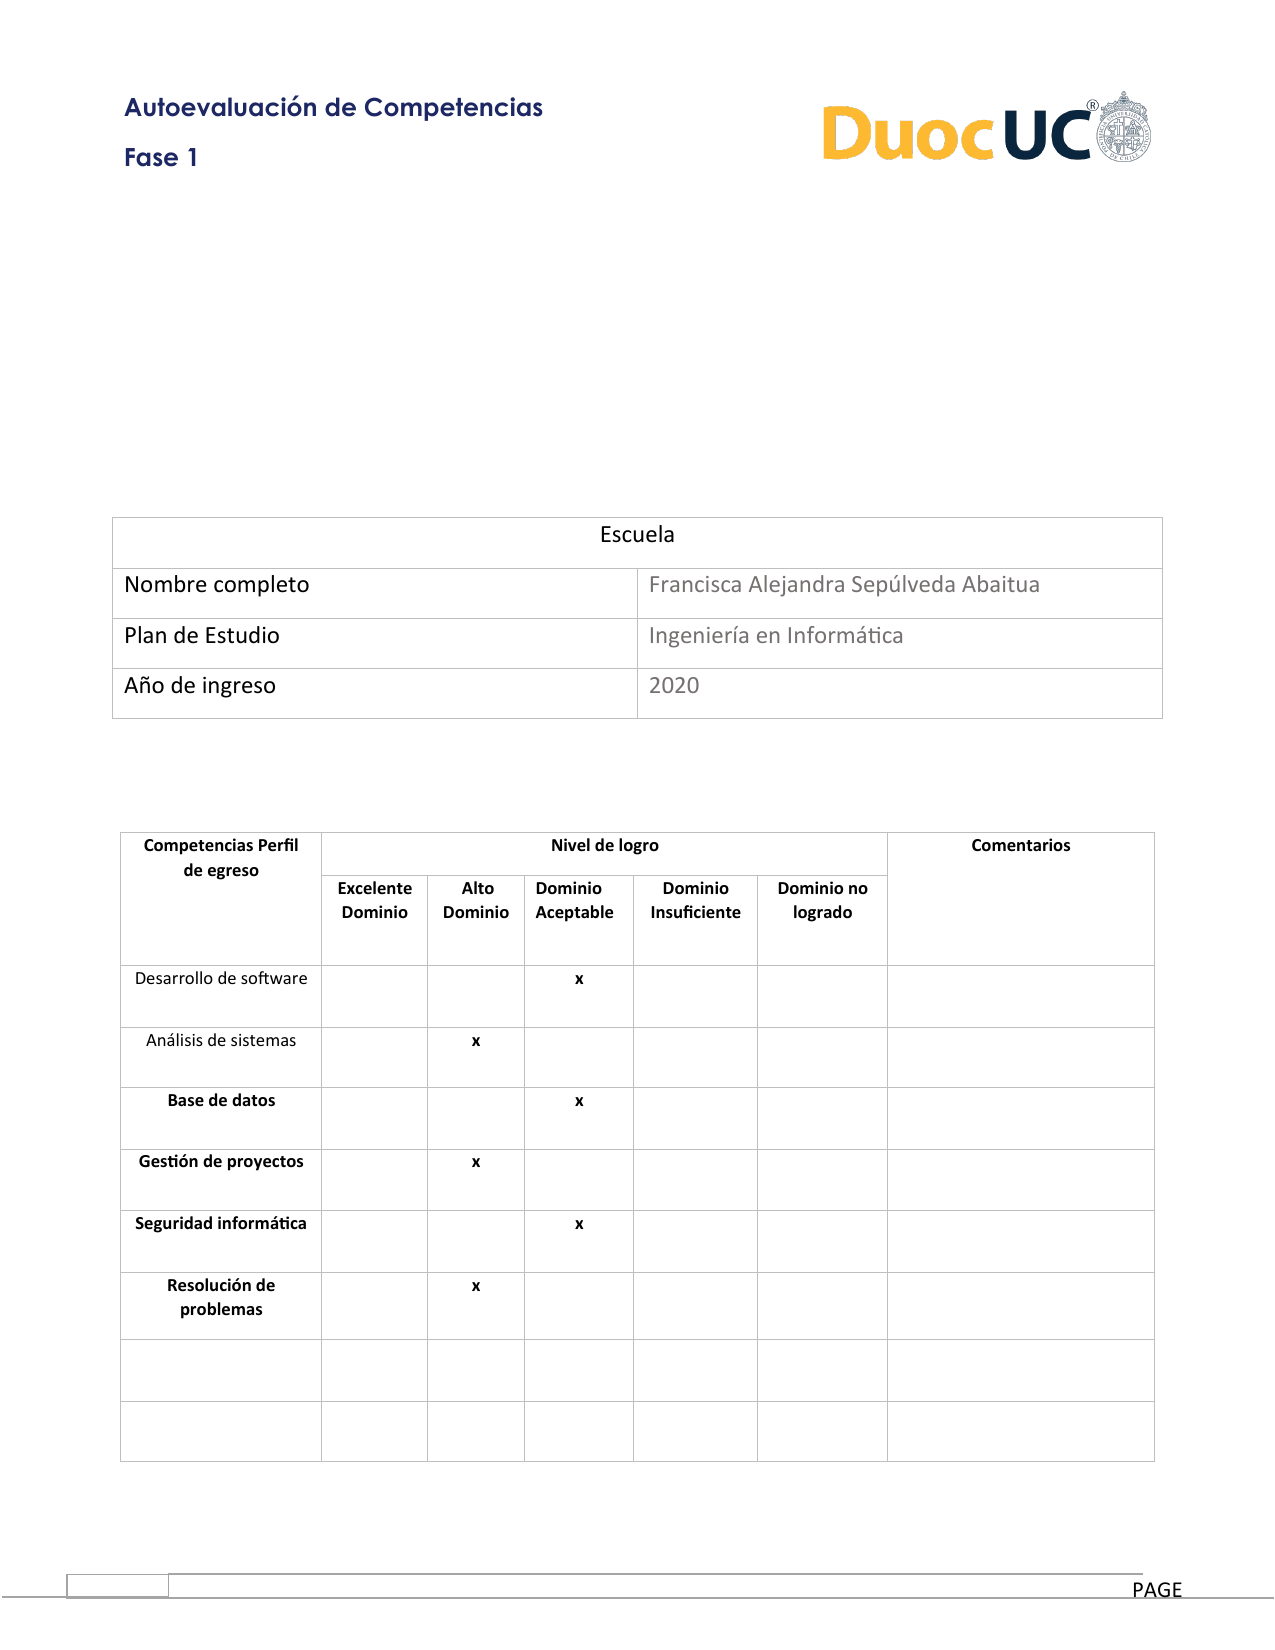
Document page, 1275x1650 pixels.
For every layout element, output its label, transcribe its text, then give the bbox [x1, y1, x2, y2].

table_cell [888, 1028, 1154, 1087]
table_cell [888, 1273, 1154, 1339]
table_cell Dominio Insuficiente [634, 876, 757, 965]
table_cell [428, 1088, 524, 1148]
table_cell Ingeniería en Informática [638, 619, 1162, 668]
table_cell [525, 1273, 633, 1339]
table_cell [888, 1340, 1154, 1401]
table_cell Resolución de problemas [121, 1273, 321, 1339]
table_cell [322, 1088, 427, 1148]
table_header Competencias Perfil de egreso [121, 833, 321, 965]
table_cell 2020 [638, 669, 1162, 718]
table_cell [888, 1402, 1154, 1461]
picture [823, 91, 1151, 162]
table_cell Análisis de sistemas [121, 1028, 321, 1087]
table_cell [525, 1402, 633, 1461]
table_cell [634, 1028, 757, 1087]
table_cell [121, 1340, 321, 1401]
table_cell Gestión de proyectos [121, 1150, 321, 1210]
table_cell [322, 1211, 427, 1272]
table_cell x [525, 1211, 633, 1272]
table_cell Nombre completo [113, 569, 637, 618]
table_cell [322, 1273, 427, 1339]
table_cell [525, 1150, 633, 1210]
table_cell x [428, 1150, 524, 1210]
table_cell [888, 1150, 1154, 1210]
table_cell x [525, 1088, 633, 1148]
table_cell [634, 1340, 757, 1401]
table_cell [758, 1340, 887, 1401]
table_cell Dominio Aceptable [525, 876, 633, 965]
table_cell [888, 966, 1154, 1027]
table_cell Excelente Dominio [322, 876, 427, 965]
table_cell [888, 1211, 1154, 1272]
table_header Nivel de logro [322, 833, 887, 875]
table_cell [758, 1211, 887, 1272]
table_cell Seguridad informática [121, 1211, 321, 1272]
table_cell [758, 1088, 887, 1148]
table_cell [525, 1340, 633, 1401]
table_cell [758, 1150, 887, 1210]
table_cell [888, 1088, 1154, 1148]
table_cell x [428, 1028, 524, 1087]
table_cell [121, 1402, 321, 1461]
table_cell Desarrollo de software [121, 966, 321, 1027]
table_cell [758, 1402, 887, 1461]
table_cell [525, 1028, 633, 1087]
table_cell [634, 1273, 757, 1339]
table_cell [428, 1402, 524, 1461]
table_header Escuela [113, 518, 1162, 567]
table_cell [634, 1402, 757, 1461]
table_cell [758, 966, 887, 1027]
table_cell Francisca Alejandra Sepúlveda Abaitua [638, 569, 1162, 618]
table_cell [634, 1150, 757, 1210]
table_cell Base de datos [121, 1088, 321, 1148]
table_cell [322, 1340, 427, 1401]
table_cell [428, 966, 524, 1027]
table_cell Alto Dominio [428, 876, 524, 965]
table_cell [322, 966, 427, 1027]
table_cell [758, 1273, 887, 1339]
table_cell [634, 1088, 757, 1148]
table_cell x [428, 1273, 524, 1339]
table_cell [428, 1211, 524, 1272]
table_cell [322, 1150, 427, 1210]
table_cell [634, 1211, 757, 1272]
table_cell Dominio no logrado [758, 876, 887, 965]
table_cell Plan de Estudio [113, 619, 637, 668]
table_cell Año de ingreso [113, 669, 637, 718]
table_cell [322, 1402, 427, 1461]
table_cell [322, 1028, 427, 1087]
table_cell [634, 966, 757, 1027]
table_cell [758, 1028, 887, 1087]
table_header Comentarios [888, 833, 1154, 965]
table_cell x [525, 966, 633, 1027]
table_cell [428, 1340, 524, 1401]
